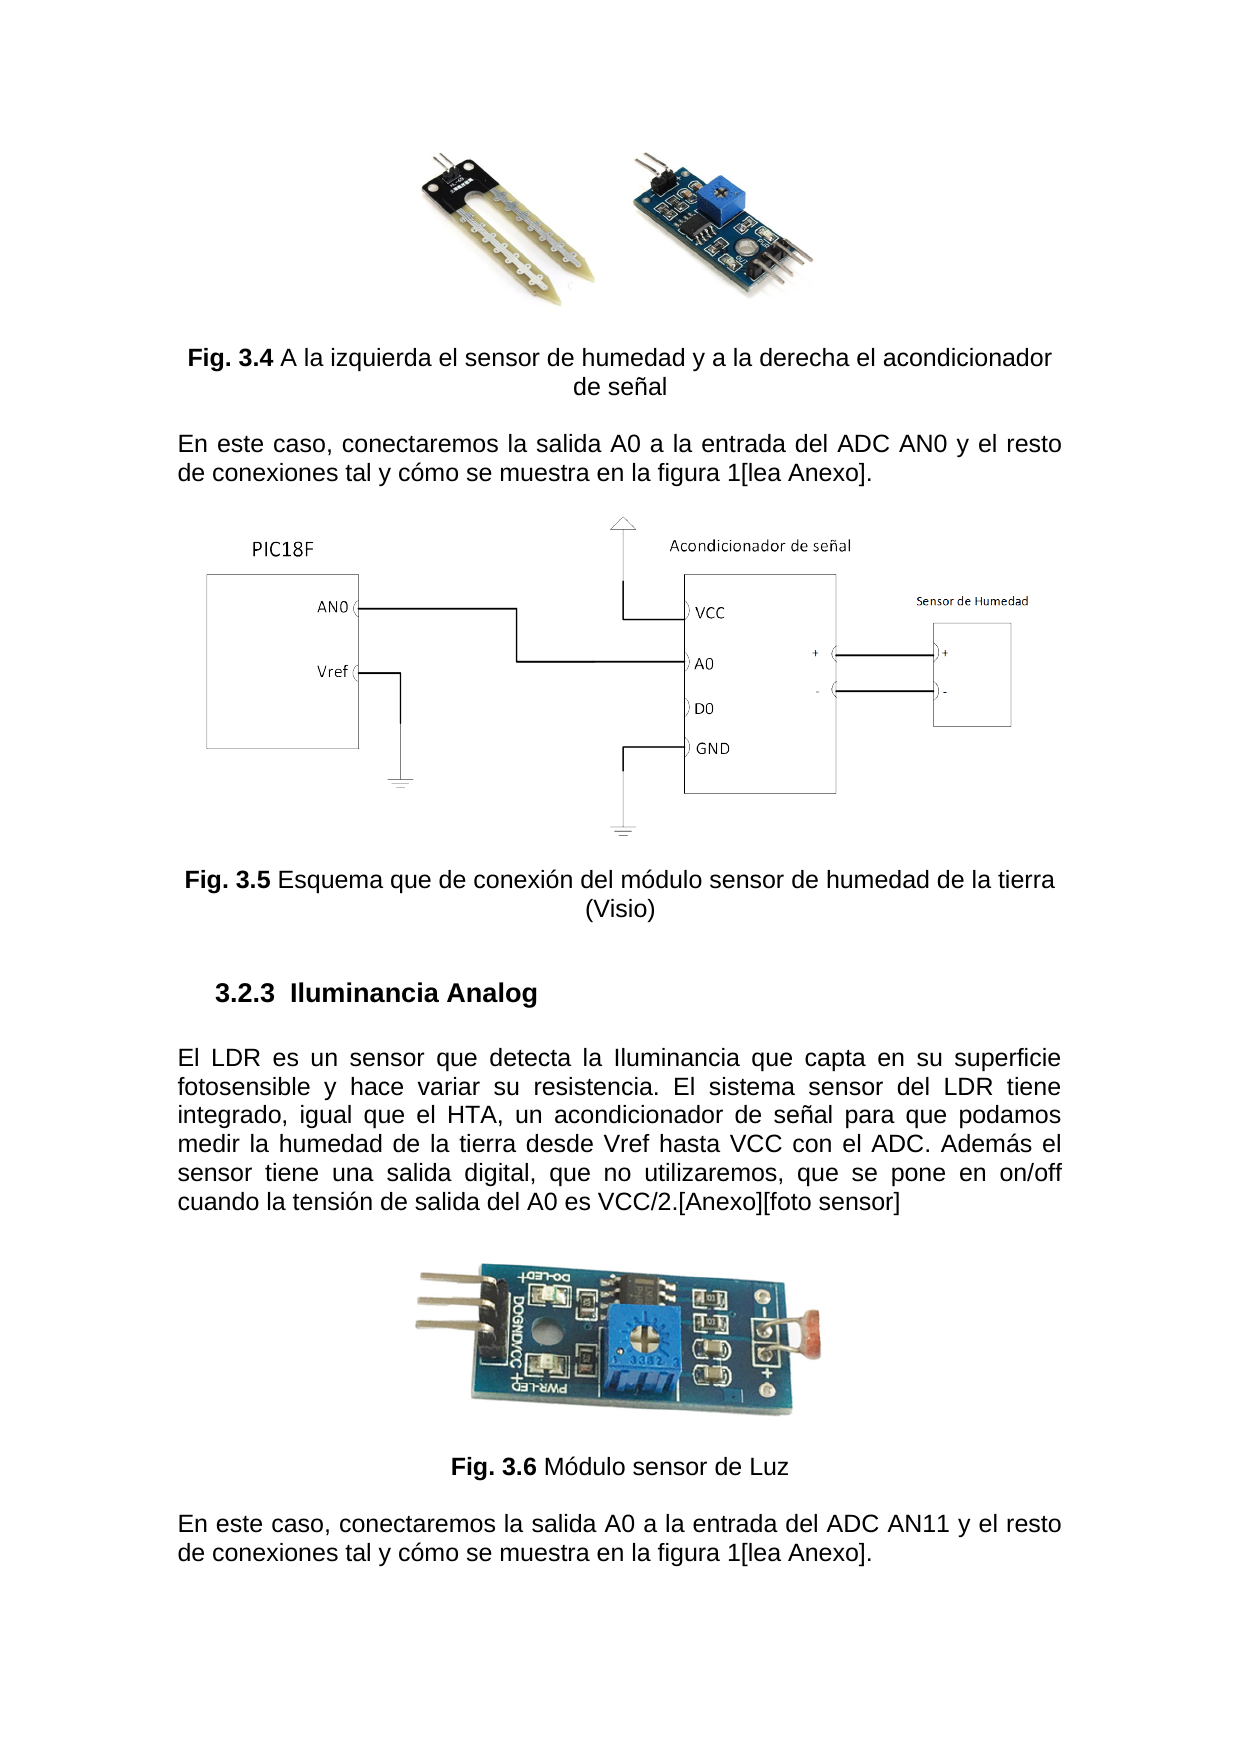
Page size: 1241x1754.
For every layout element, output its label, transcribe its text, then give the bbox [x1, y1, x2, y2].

text El LDR es un sensor que detecta la Iluminancia que capta en su superficie fotosensible y hace variar su resistencia. El sistema sensor del LDR tiene integrado, igual que el HTA, un acondicionador de señal para que podamos medir la humedad de la tierra desde Vref hasta VCC con el ADC. Además el sensor tiene una salida digital, que no utilizaremos, que se pone en on/off cuando la tensión de salida del A0 es VCC/2.[Anexo][foto sensor] [177, 1043, 1063, 1216]
text Fig. 3.4 A la izquierda el sensor de humedad y a la derecha el acondicionador de señal [177, 343, 1063, 400]
subtitle Iluminancia Analog [215, 977, 1063, 1008]
picture [383, 1244, 857, 1424]
text En este caso, conectaremos la salida A0 a la entrada del ADC AN0 y el resto de conexiones tal y cómo se muestra en la figura 1[lea Anexo]. [177, 429, 1063, 487]
picture [205, 515, 1035, 837]
picture [411, 147, 830, 314]
text En este caso, conectaremos la salida A0 a la entrada del ADC AN11 y el resto de conexiones tal y cómo se muestra en la figura 1[lea Anexo]. [177, 1509, 1063, 1567]
text Fig. 3.5 Esquema que de conexión del módulo sensor de humedad de la tierra (Visio) [177, 866, 1063, 923]
text Fig. 3.6 Módulo sensor de Luz [177, 1452, 1063, 1481]
